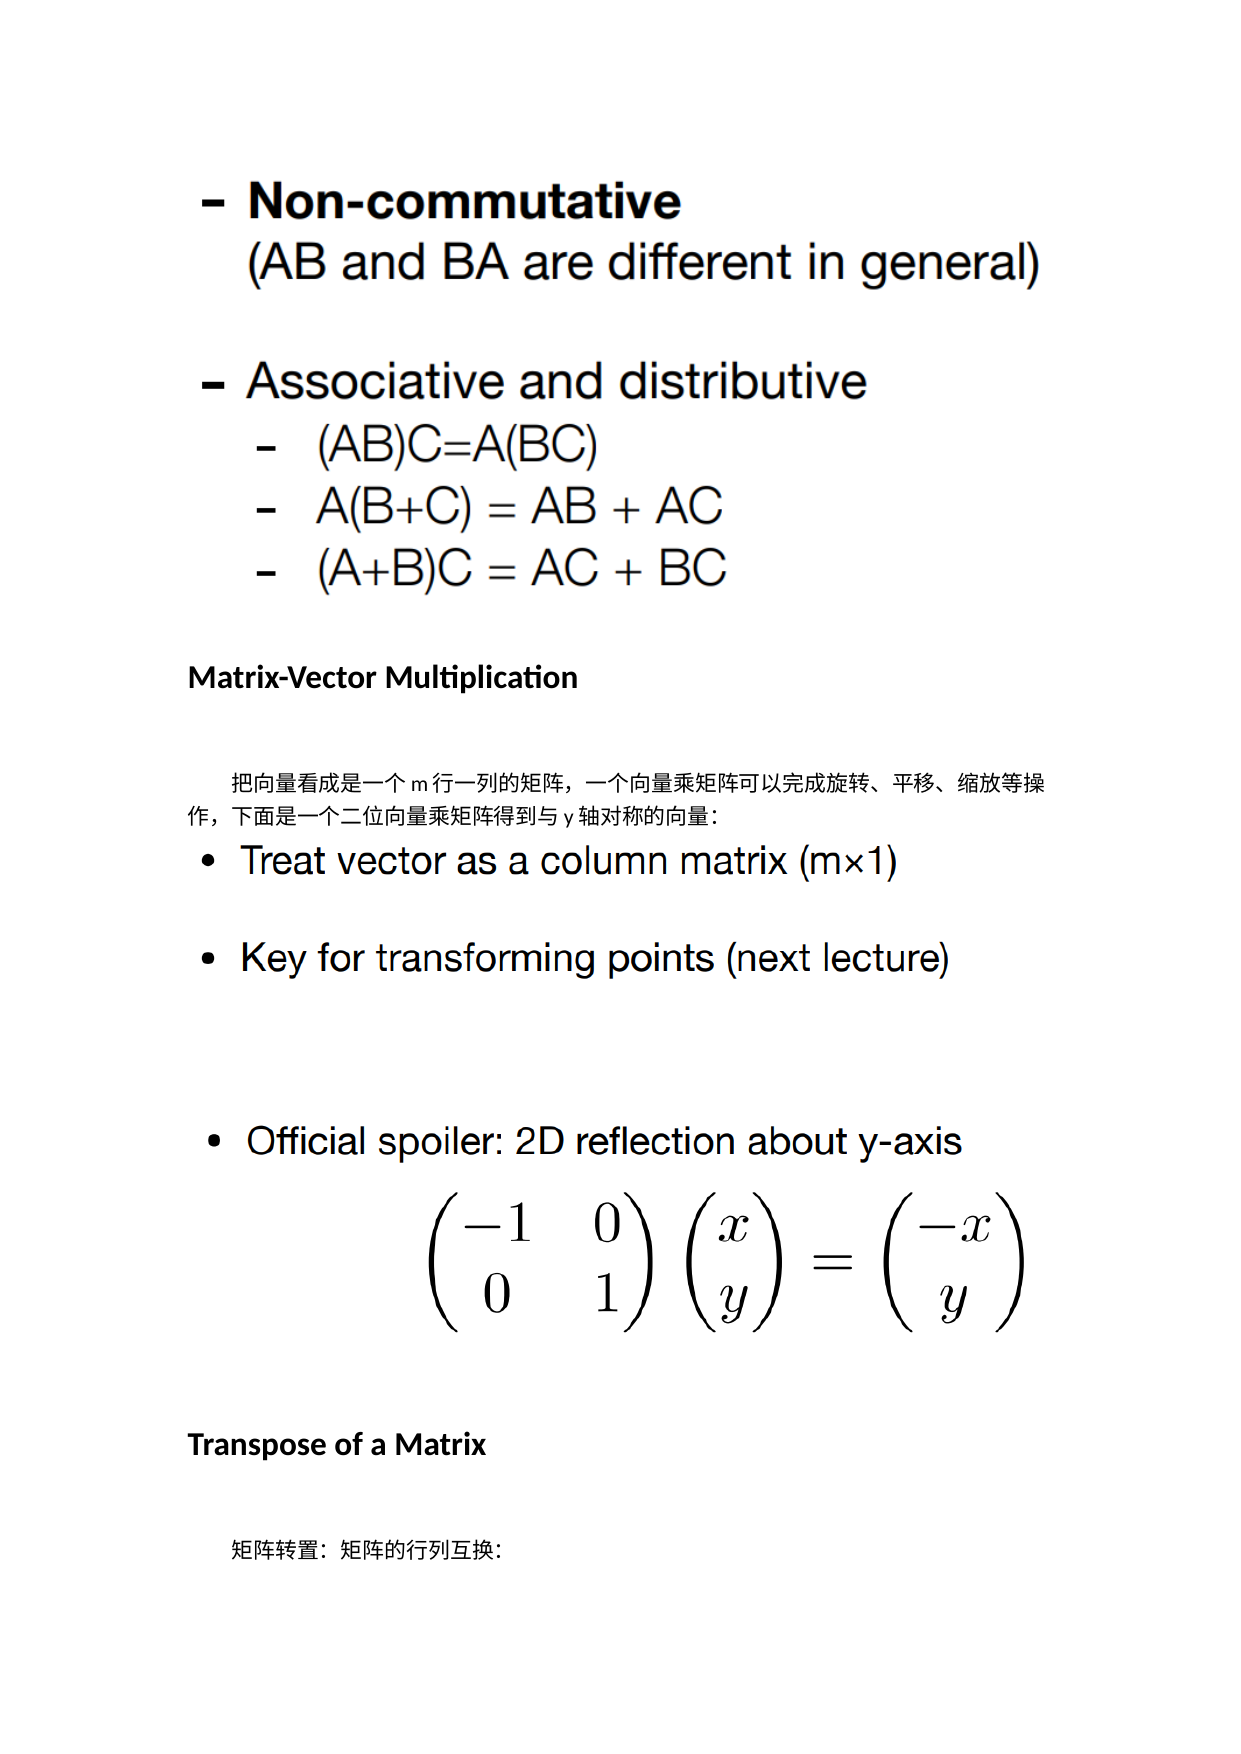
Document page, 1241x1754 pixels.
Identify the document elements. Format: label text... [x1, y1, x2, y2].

subtitle Matrix-Vector Multiplication [187, 644, 1053, 709]
text 把向量看成是一个m行一列的矩阵，一个向量乘矩阵可以完成旋转、平移、缩放等操作，下面是一个二位向量乘矩阵得到与y轴对称的向量： [187, 766, 1053, 830]
subtitle Transpose of a Matrix [187, 1410, 1053, 1475]
text 矩阵转置：矩阵的行列互换： [187, 1532, 1053, 1565]
picture [187, 830, 1053, 1352]
picture [187, 162, 1053, 611]
